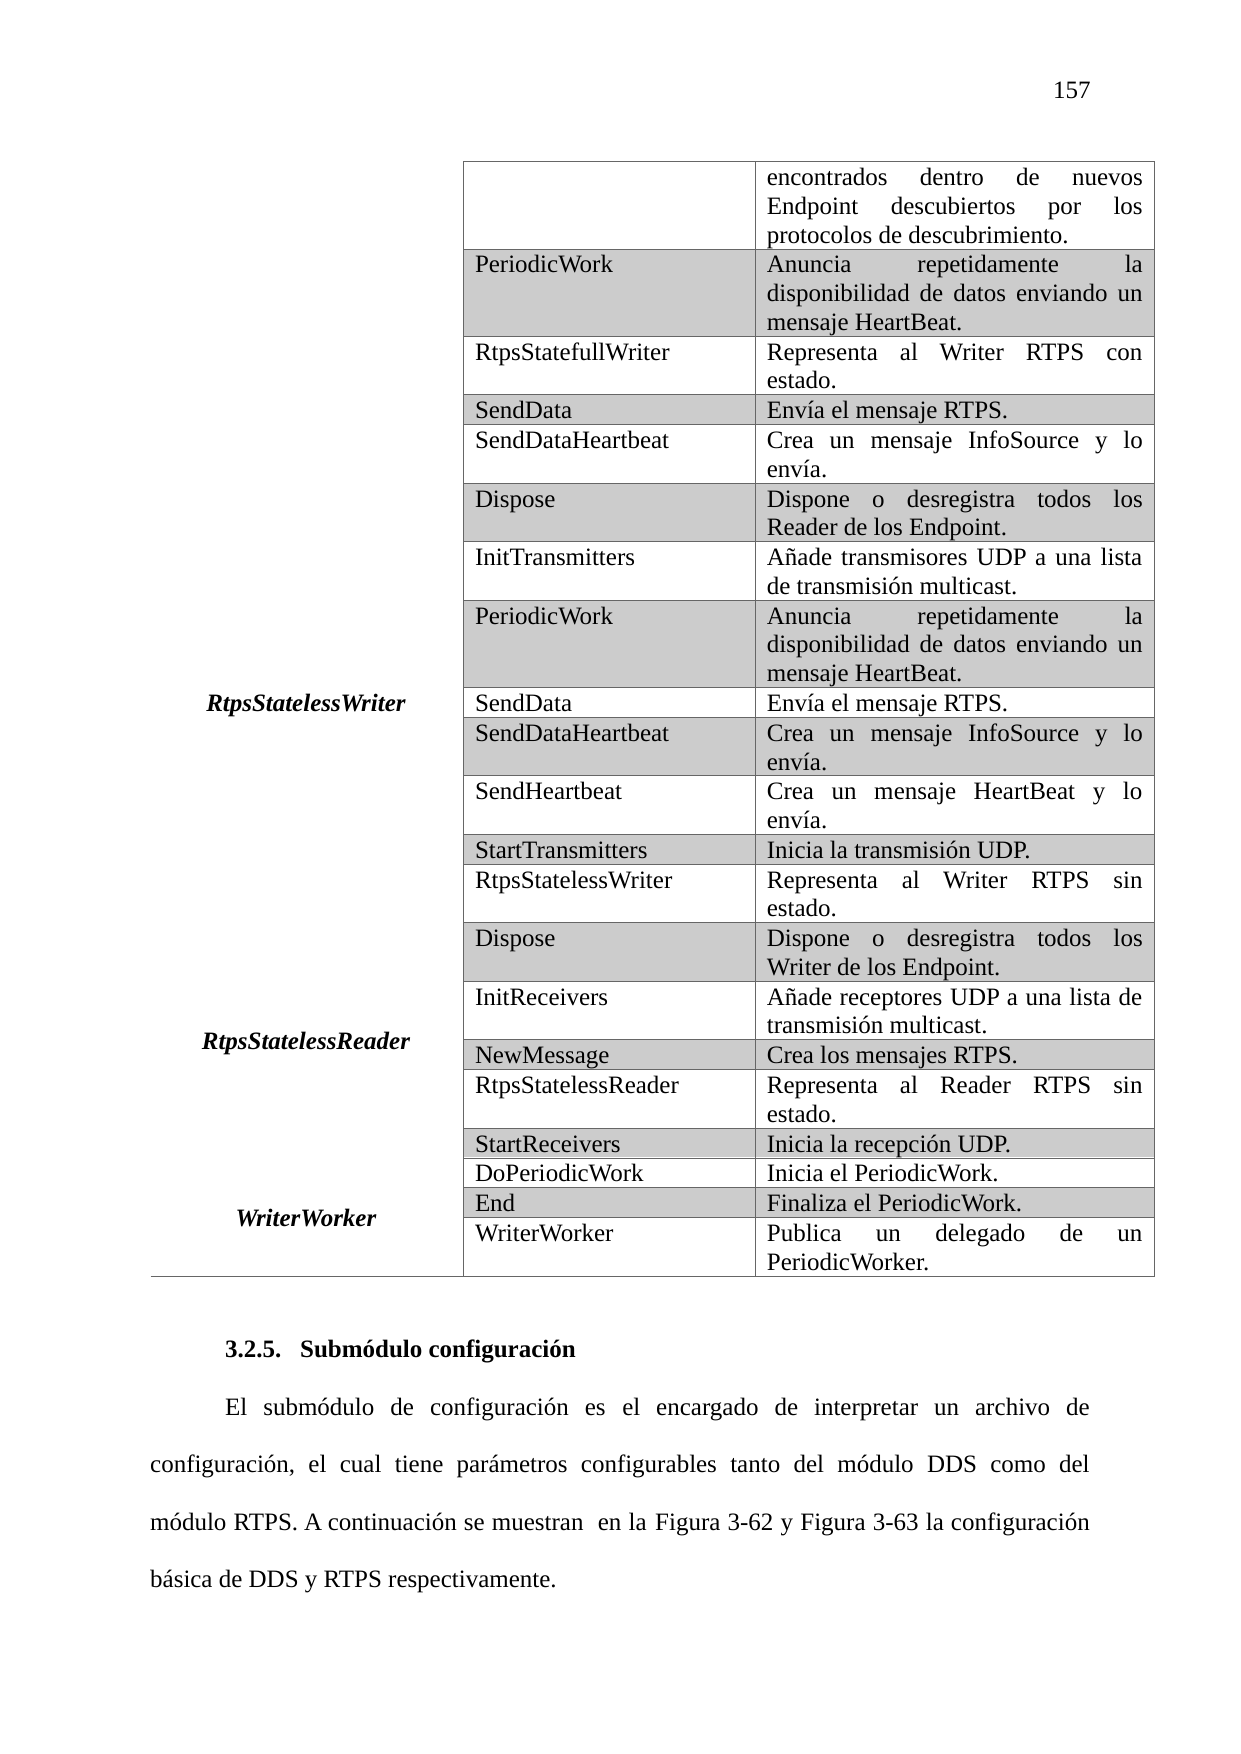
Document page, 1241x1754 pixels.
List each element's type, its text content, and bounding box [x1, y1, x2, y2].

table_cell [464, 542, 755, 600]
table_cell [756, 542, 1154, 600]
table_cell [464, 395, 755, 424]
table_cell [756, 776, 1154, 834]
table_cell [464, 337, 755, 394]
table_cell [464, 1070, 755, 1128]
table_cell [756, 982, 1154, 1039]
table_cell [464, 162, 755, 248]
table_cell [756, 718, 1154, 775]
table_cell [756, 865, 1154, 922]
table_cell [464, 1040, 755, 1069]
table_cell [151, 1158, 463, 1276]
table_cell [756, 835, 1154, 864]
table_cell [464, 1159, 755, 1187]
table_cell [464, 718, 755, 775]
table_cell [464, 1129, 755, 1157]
subtitle Submódulo configuración [225, 1334, 1090, 1363]
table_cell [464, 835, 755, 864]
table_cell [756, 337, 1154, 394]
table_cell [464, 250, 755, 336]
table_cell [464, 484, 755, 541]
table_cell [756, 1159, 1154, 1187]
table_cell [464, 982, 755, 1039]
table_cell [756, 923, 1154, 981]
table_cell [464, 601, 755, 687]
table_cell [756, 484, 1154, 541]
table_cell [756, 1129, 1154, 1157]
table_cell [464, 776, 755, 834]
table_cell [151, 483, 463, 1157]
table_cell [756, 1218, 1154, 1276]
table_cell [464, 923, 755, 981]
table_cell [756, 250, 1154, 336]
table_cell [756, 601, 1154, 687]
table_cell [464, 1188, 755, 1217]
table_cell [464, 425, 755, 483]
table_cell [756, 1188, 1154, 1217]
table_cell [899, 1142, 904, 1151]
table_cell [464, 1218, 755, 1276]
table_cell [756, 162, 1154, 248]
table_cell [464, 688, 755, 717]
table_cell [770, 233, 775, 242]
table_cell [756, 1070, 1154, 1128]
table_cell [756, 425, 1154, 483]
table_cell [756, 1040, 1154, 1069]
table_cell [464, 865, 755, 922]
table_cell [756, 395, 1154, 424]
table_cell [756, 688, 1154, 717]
